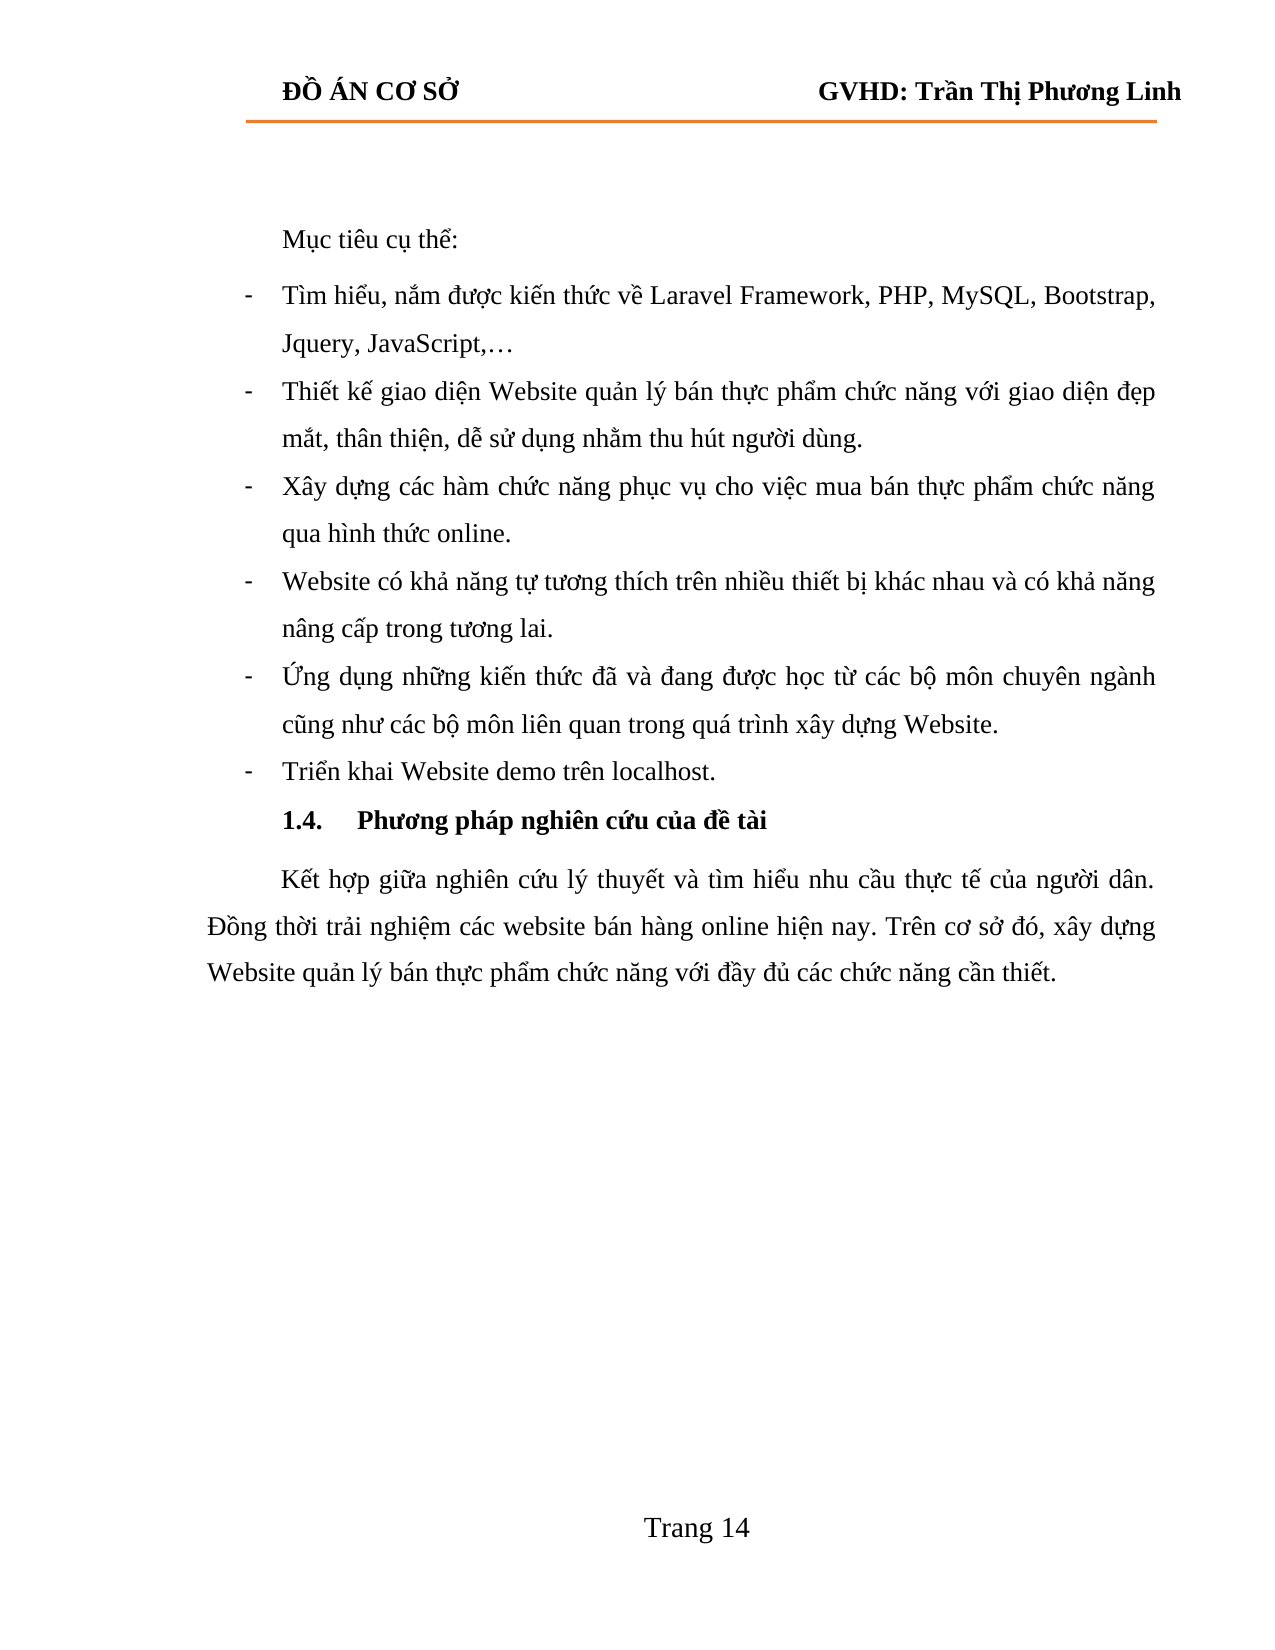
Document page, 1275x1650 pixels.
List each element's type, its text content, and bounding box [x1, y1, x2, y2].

list Xây dựng các hàm chức năng phục vụ cho việc mua bán thực phẩm chức năng qua hình thức online. [244, 469, 1157, 548]
list Phương pháp nghiên cứu của đề tài [282, 804, 1157, 835]
text Kết hợp giữa nghiên cứu lý thuyết và tìm hiểu nhu cầu thực tế của người dân. Đồng thời trải nghiệm các website bán hàng online hiện nay. Trên cơ sở đó, xây dựng Website quản lý bán thực phẩm chức năng với đầy đủ các chức năng cần thiết. [207, 863, 1157, 988]
list Ứng dụng những kiến thức đã và đang được học từ các bộ môn chuyên ngành cũng như các bộ môn liên quan trong quá trình xây dựng Website. [244, 659, 1157, 739]
list Website có khả năng tự tương thích trên nhiều thiết bị khác nhau và có khả năng nâng cấp trong tương lai. [244, 564, 1157, 644]
list Triển khai Website demo trên localhost. [244, 754, 1157, 787]
list Thiết kế giao diện Website quản lý bán thực phẩm chức năng với giao diện đẹp mắt, thân thiện, dễ sử dụng nhằm thu hút người dùng. [244, 374, 1157, 453]
list Tìm hiểu, nắm được kiến thức về Laravel Framework, PHP, MySQL, Bootstrap, Jquery, JavaScript,… [244, 278, 1157, 358]
text Mục tiêu cụ thể: [207, 223, 1157, 254]
